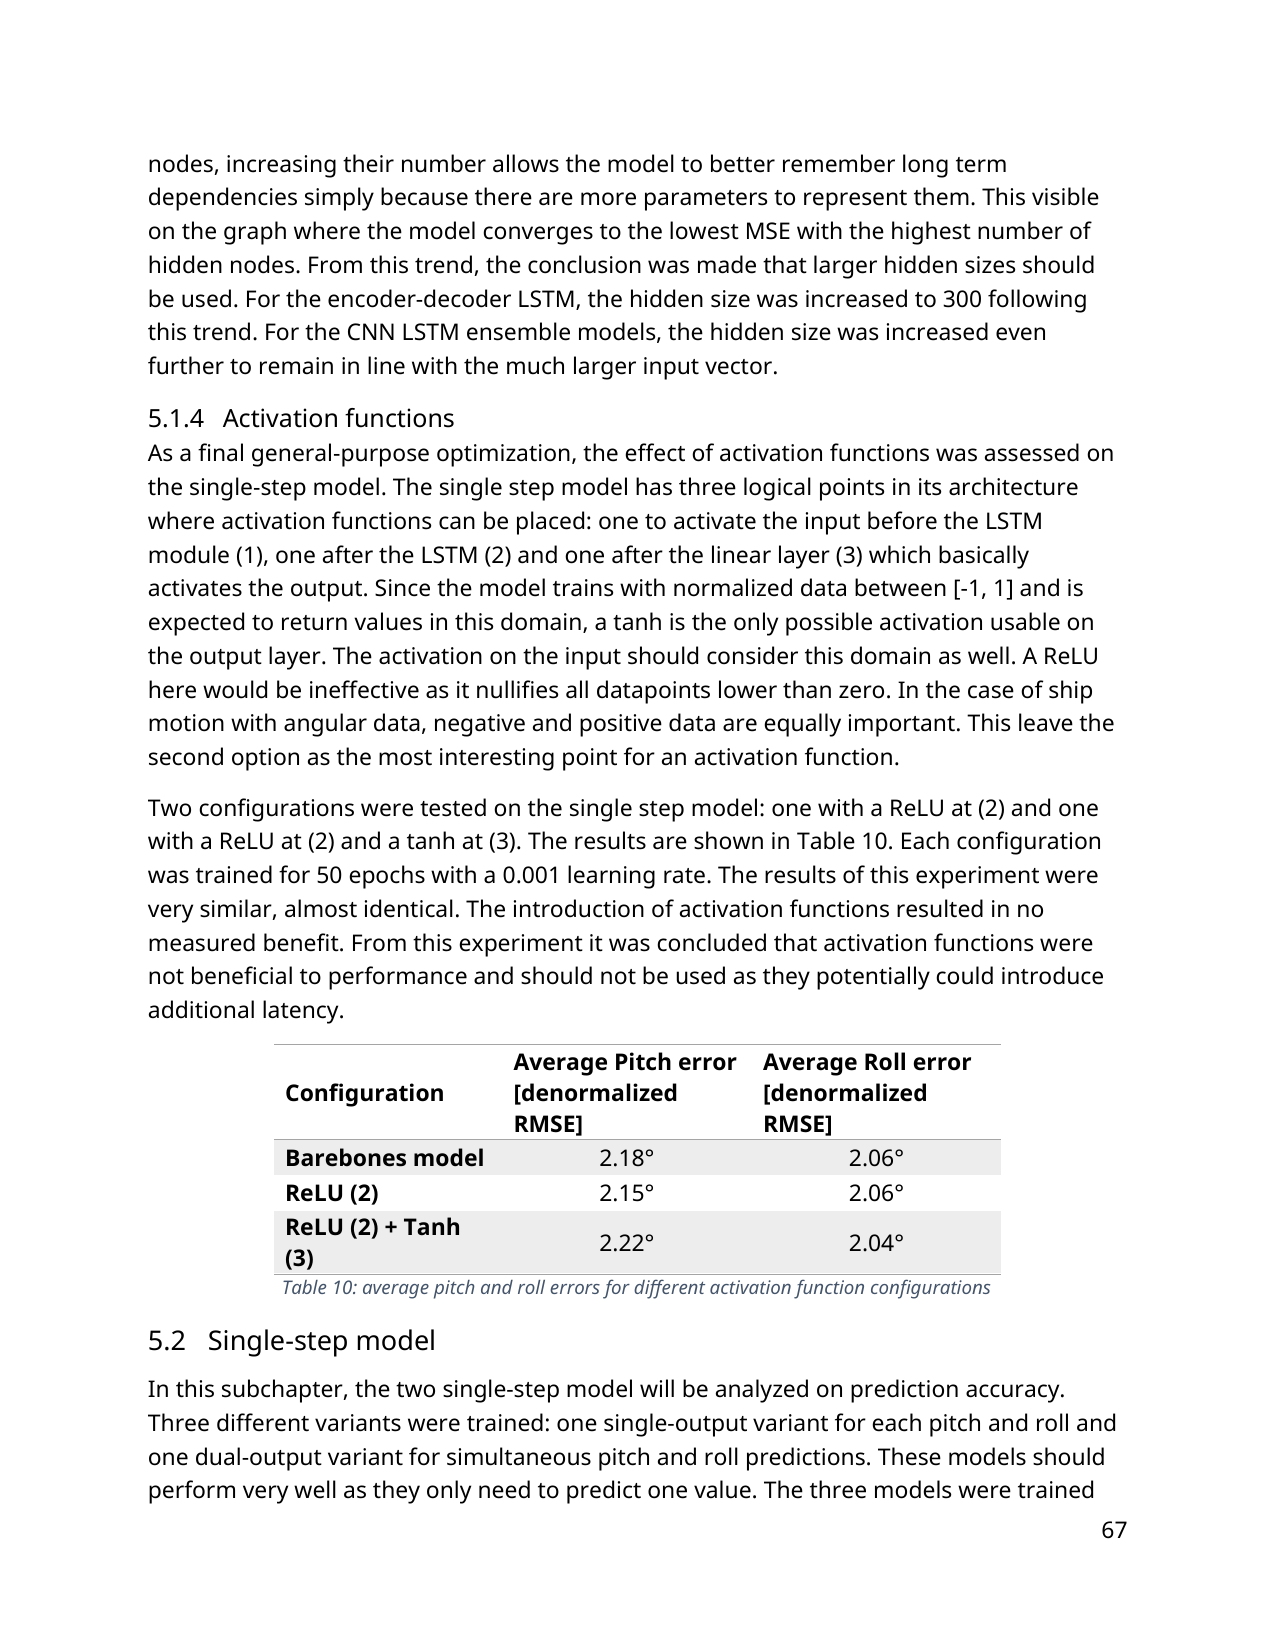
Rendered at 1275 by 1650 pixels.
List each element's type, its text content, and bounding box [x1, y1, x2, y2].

table_cell ReLU (2) + Tanh (3) [274, 1211, 502, 1273]
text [148, 148, 1127, 381]
table_cell 2.04° [752, 1211, 1001, 1273]
subtitle Single-step model [148, 1321, 1127, 1358]
table_cell 2.15° [502, 1175, 752, 1211]
table_cell ReLU (2) [274, 1175, 502, 1211]
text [148, 1373, 1127, 1506]
table_header Average Pitch error [denormalized RMSE] [502, 1045, 752, 1139]
table_cell Barebones model [274, 1140, 502, 1175]
table_header Configuration [274, 1045, 502, 1139]
subtitle Activation functions [148, 401, 1127, 434]
text As a final general-purpose optimization, the effect of activation functions was assessed on the single-step model. The single step model has three logical points in its architecture where activation functions can be placed: one to activate the input before the LSTM module (1), one after the LSTM (2) and one after the linear layer (3) which basically activates the output. Since the model trains with normalized data between [-1, 1] and is expected to return values in this domain, a tanh is the only possible activation usable on the output layer. The activation on the input should consider this domain as well. A ReLU here would be ineffective as it nullifies all datapoints lower than zero. In the case of ship motion with angular data, negative and positive data are equally important. This leave the second option as the most interesting point for an activation function. [148, 437, 1127, 772]
table_cell 2.06° [752, 1140, 1001, 1175]
table_cell 2.06° [752, 1175, 1001, 1211]
text Two configurations were tested on the single step model: one with a ReLU at (2) and one with a ReLU at (2) and a tanh at (3). The results are shown in Table 10. Each configuration was trained for 50 epochs with a 0.001 learning rate. The results of this experiment were very similar, almost identical. The introduction of activation functions resulted in no measured benefit. From this experiment it was concluded that activation functions were not beneficial to performance and should not be used as they potentially could introduce additional latency. [148, 791, 1127, 1025]
table_cell 2.18° [502, 1140, 752, 1175]
table_header Average Roll error [denormalized RMSE] [752, 1045, 1001, 1139]
text Table 10: average pitch and roll errors for different activation function configurations [148, 1274, 1127, 1300]
table_cell 2.22° [502, 1211, 752, 1273]
